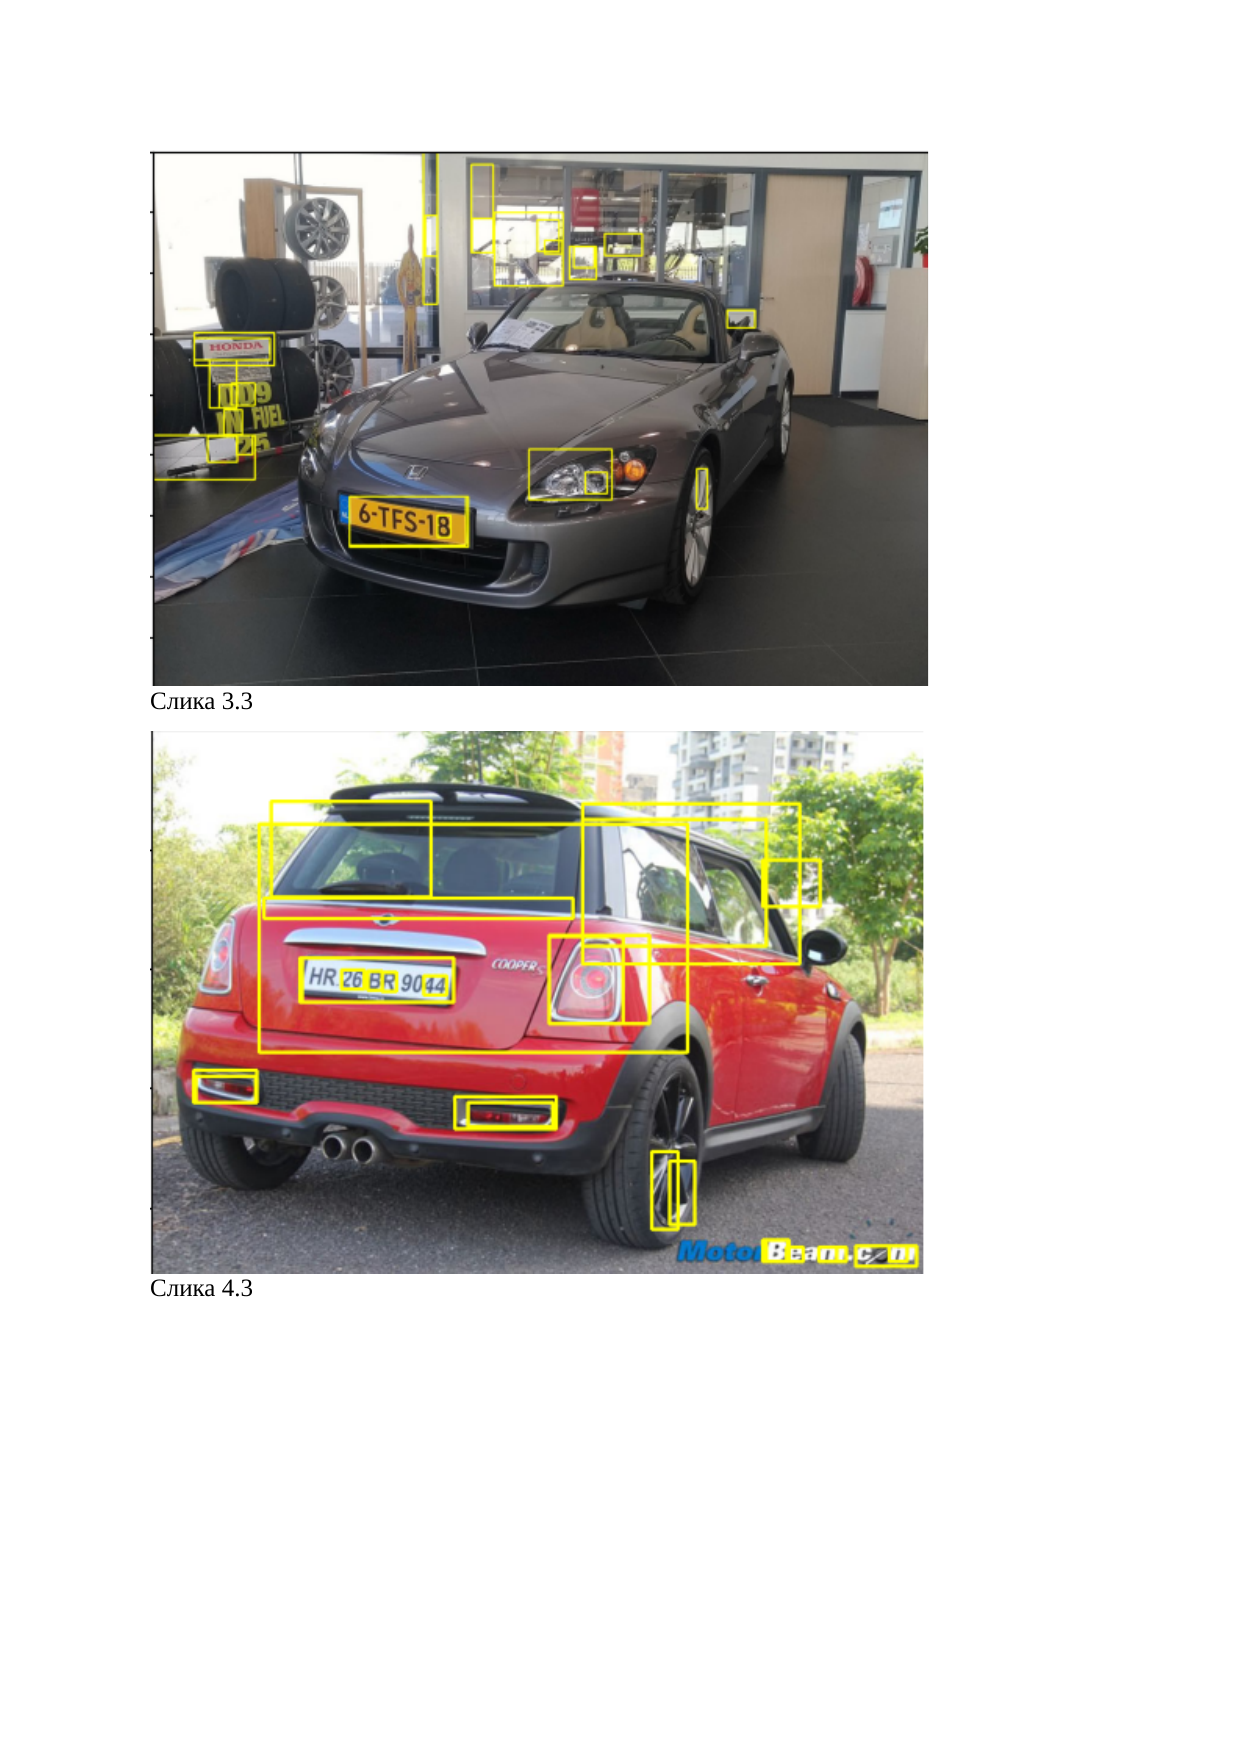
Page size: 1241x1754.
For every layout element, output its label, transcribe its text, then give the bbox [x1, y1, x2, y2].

picture [150, 731, 924, 1274]
picture [150, 150, 929, 686]
